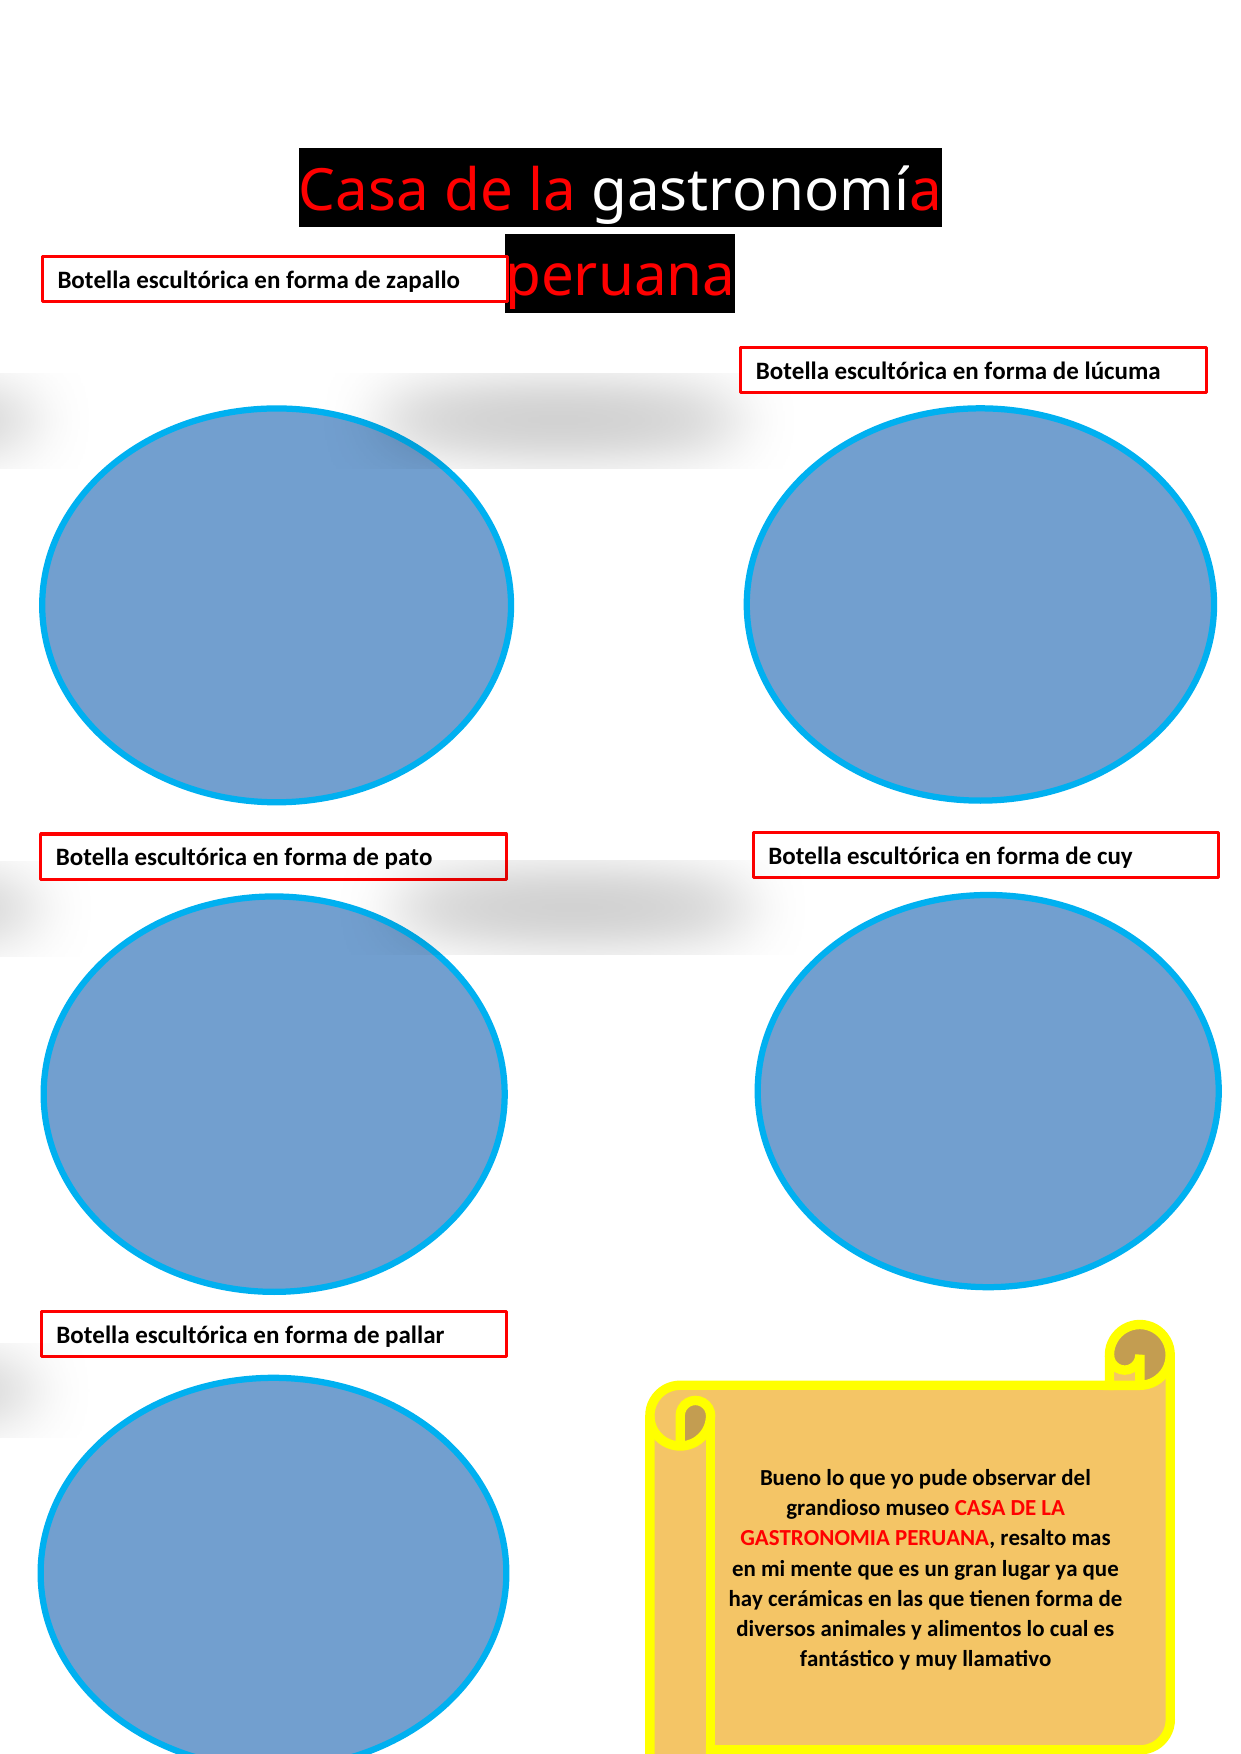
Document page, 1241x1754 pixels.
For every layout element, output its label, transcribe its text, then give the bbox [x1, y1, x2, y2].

text Casa de la gastronomía peruana [177, 148, 1063, 313]
